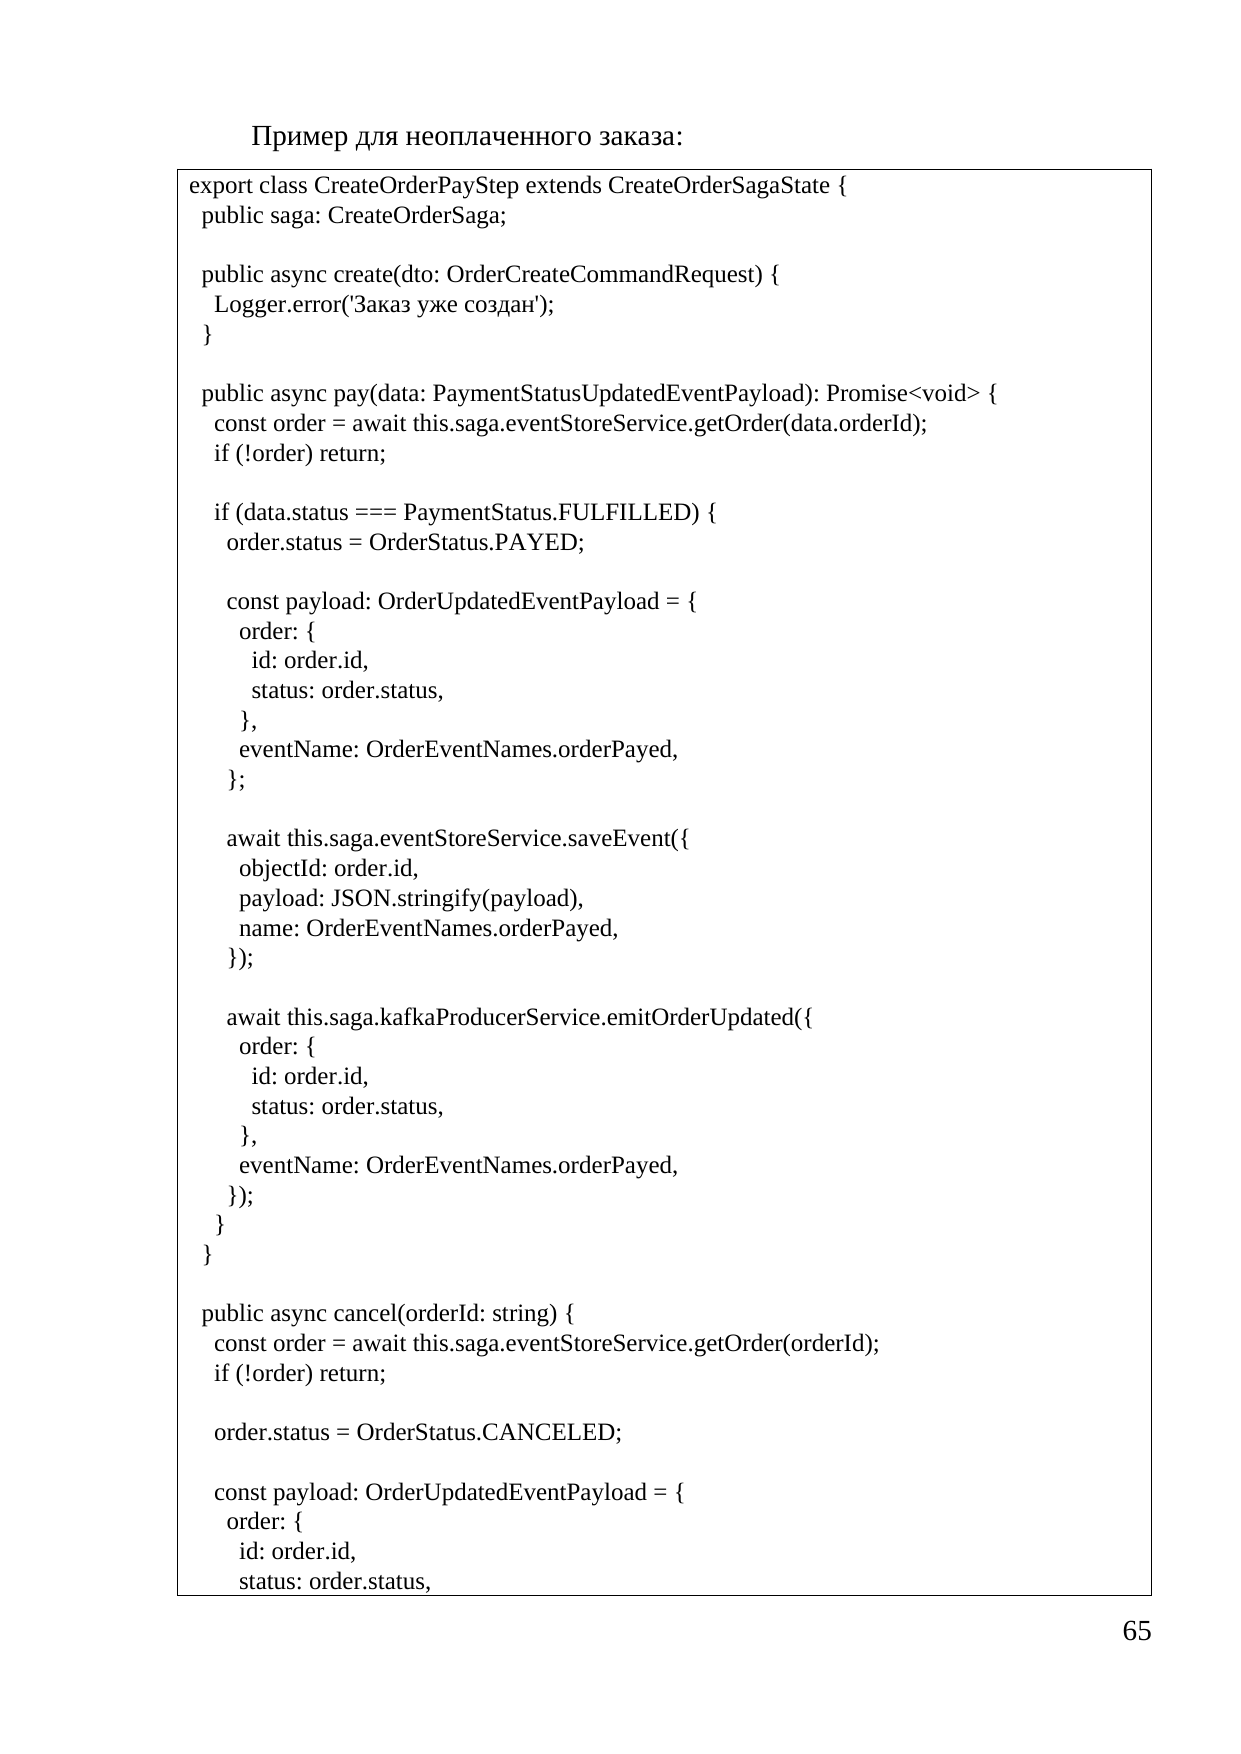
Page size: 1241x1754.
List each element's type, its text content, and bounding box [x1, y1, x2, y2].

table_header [178, 170, 1151, 1594]
text Пример для неоплаченного заказа: [177, 118, 1152, 152]
